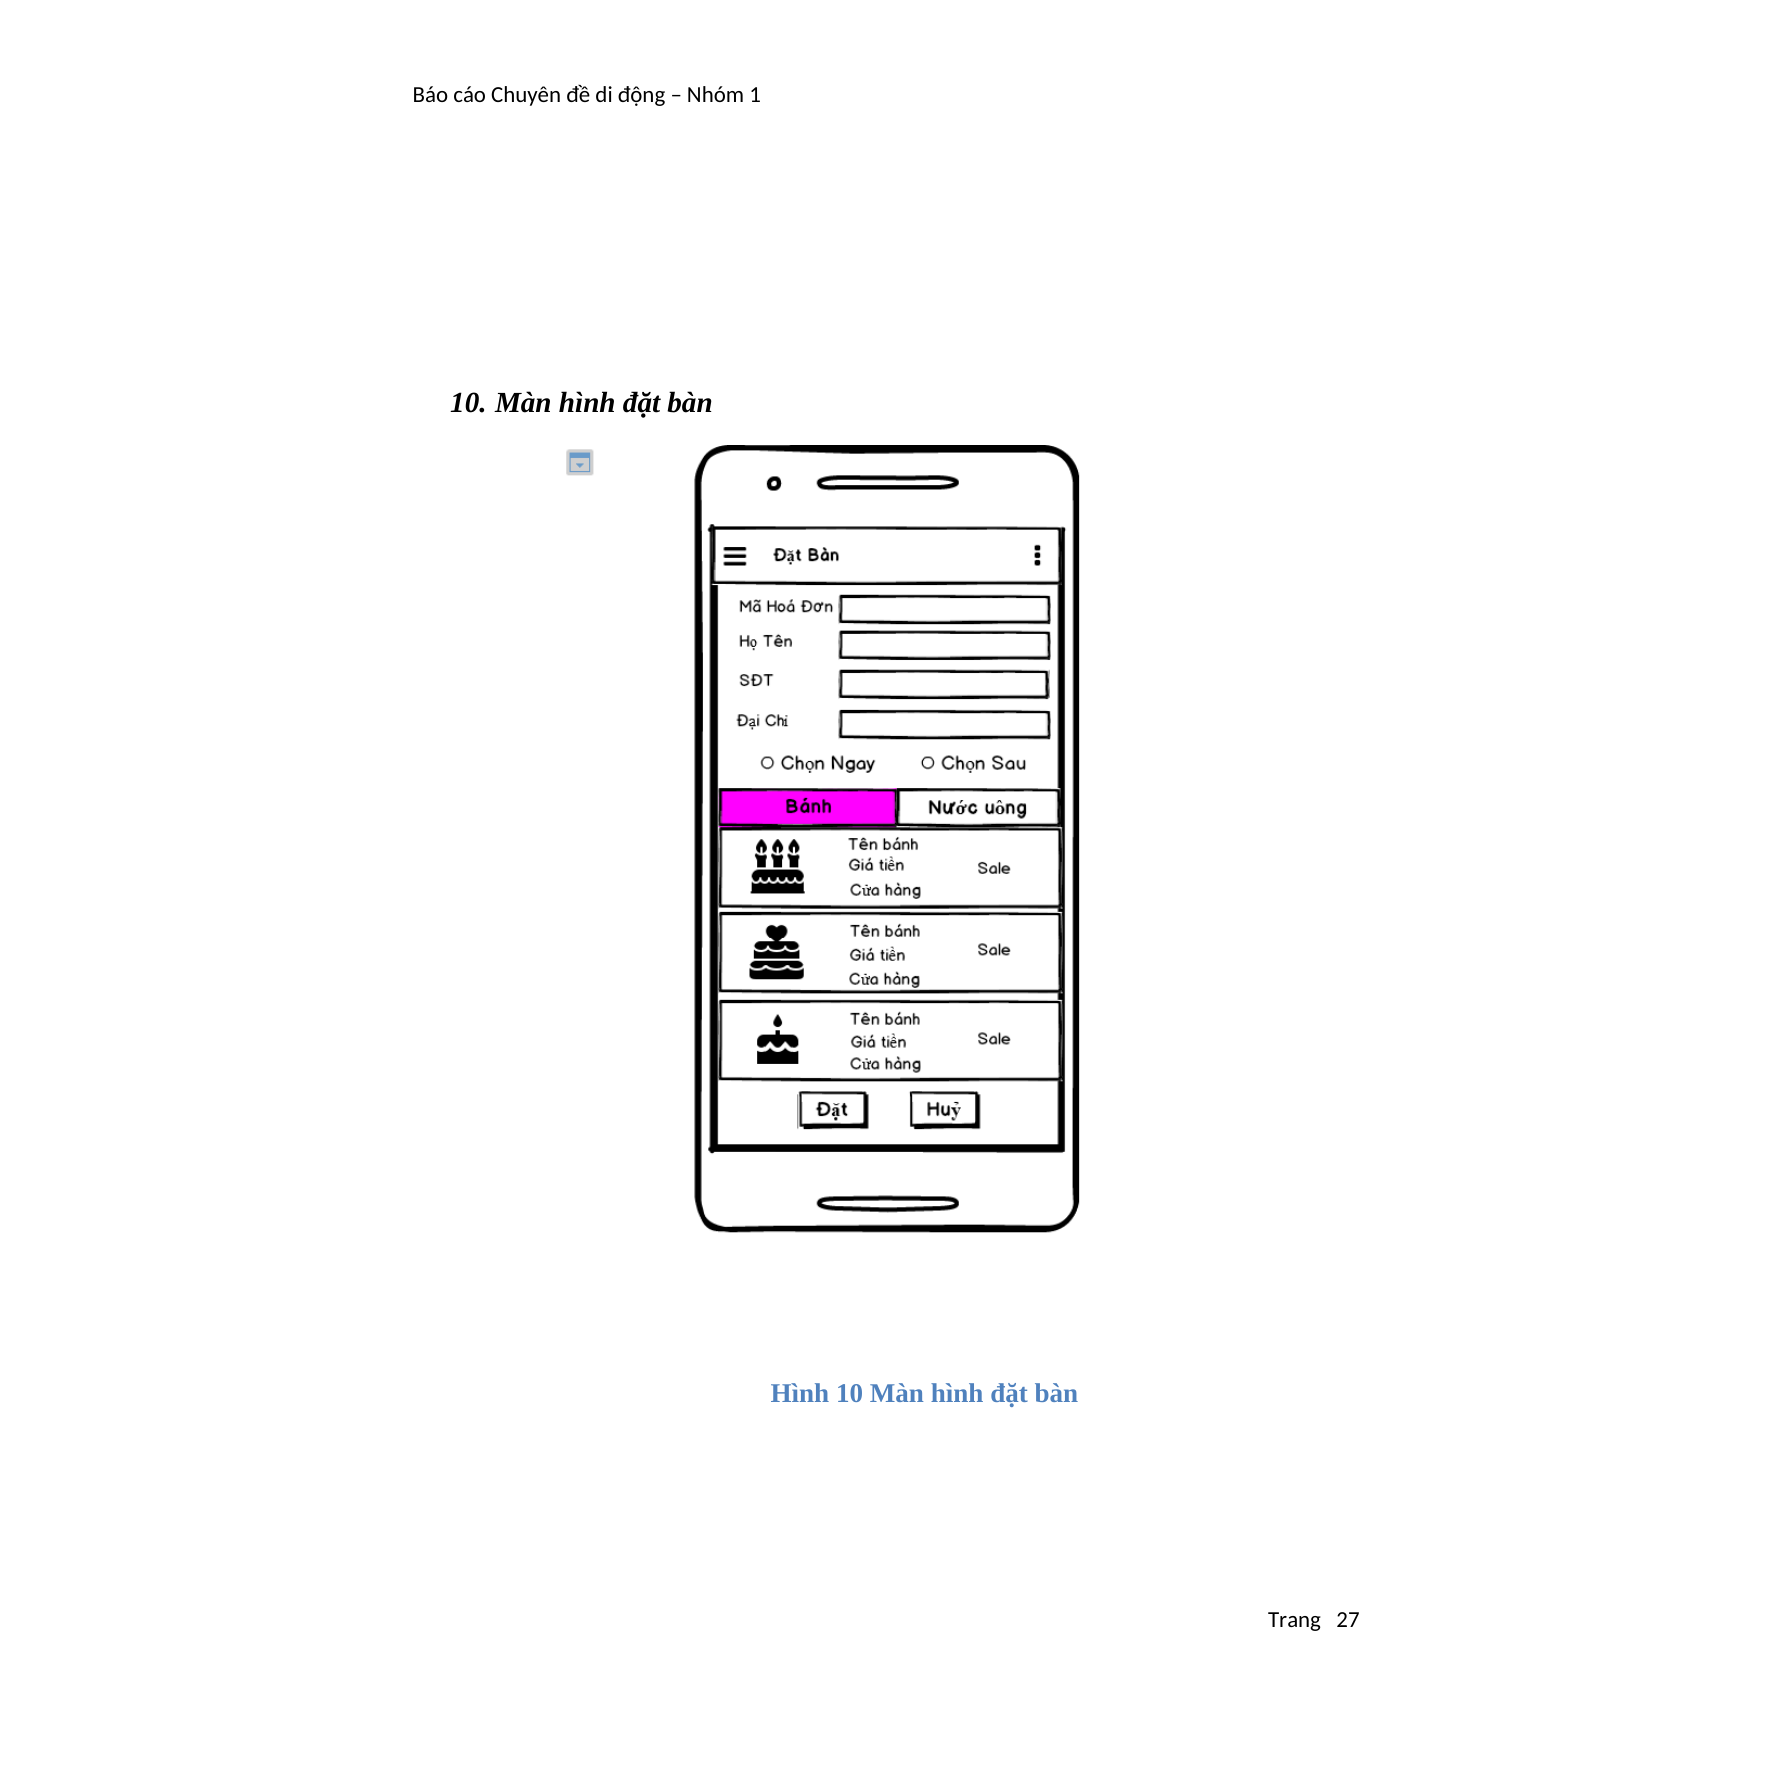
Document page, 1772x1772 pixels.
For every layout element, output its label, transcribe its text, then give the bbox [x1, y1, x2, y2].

text Hình 10 Màn hình đặt bàn [487, 1377, 1361, 1408]
picture [562, 445, 1245, 1279]
subtitle Màn hình đặt bàn [450, 385, 1361, 418]
